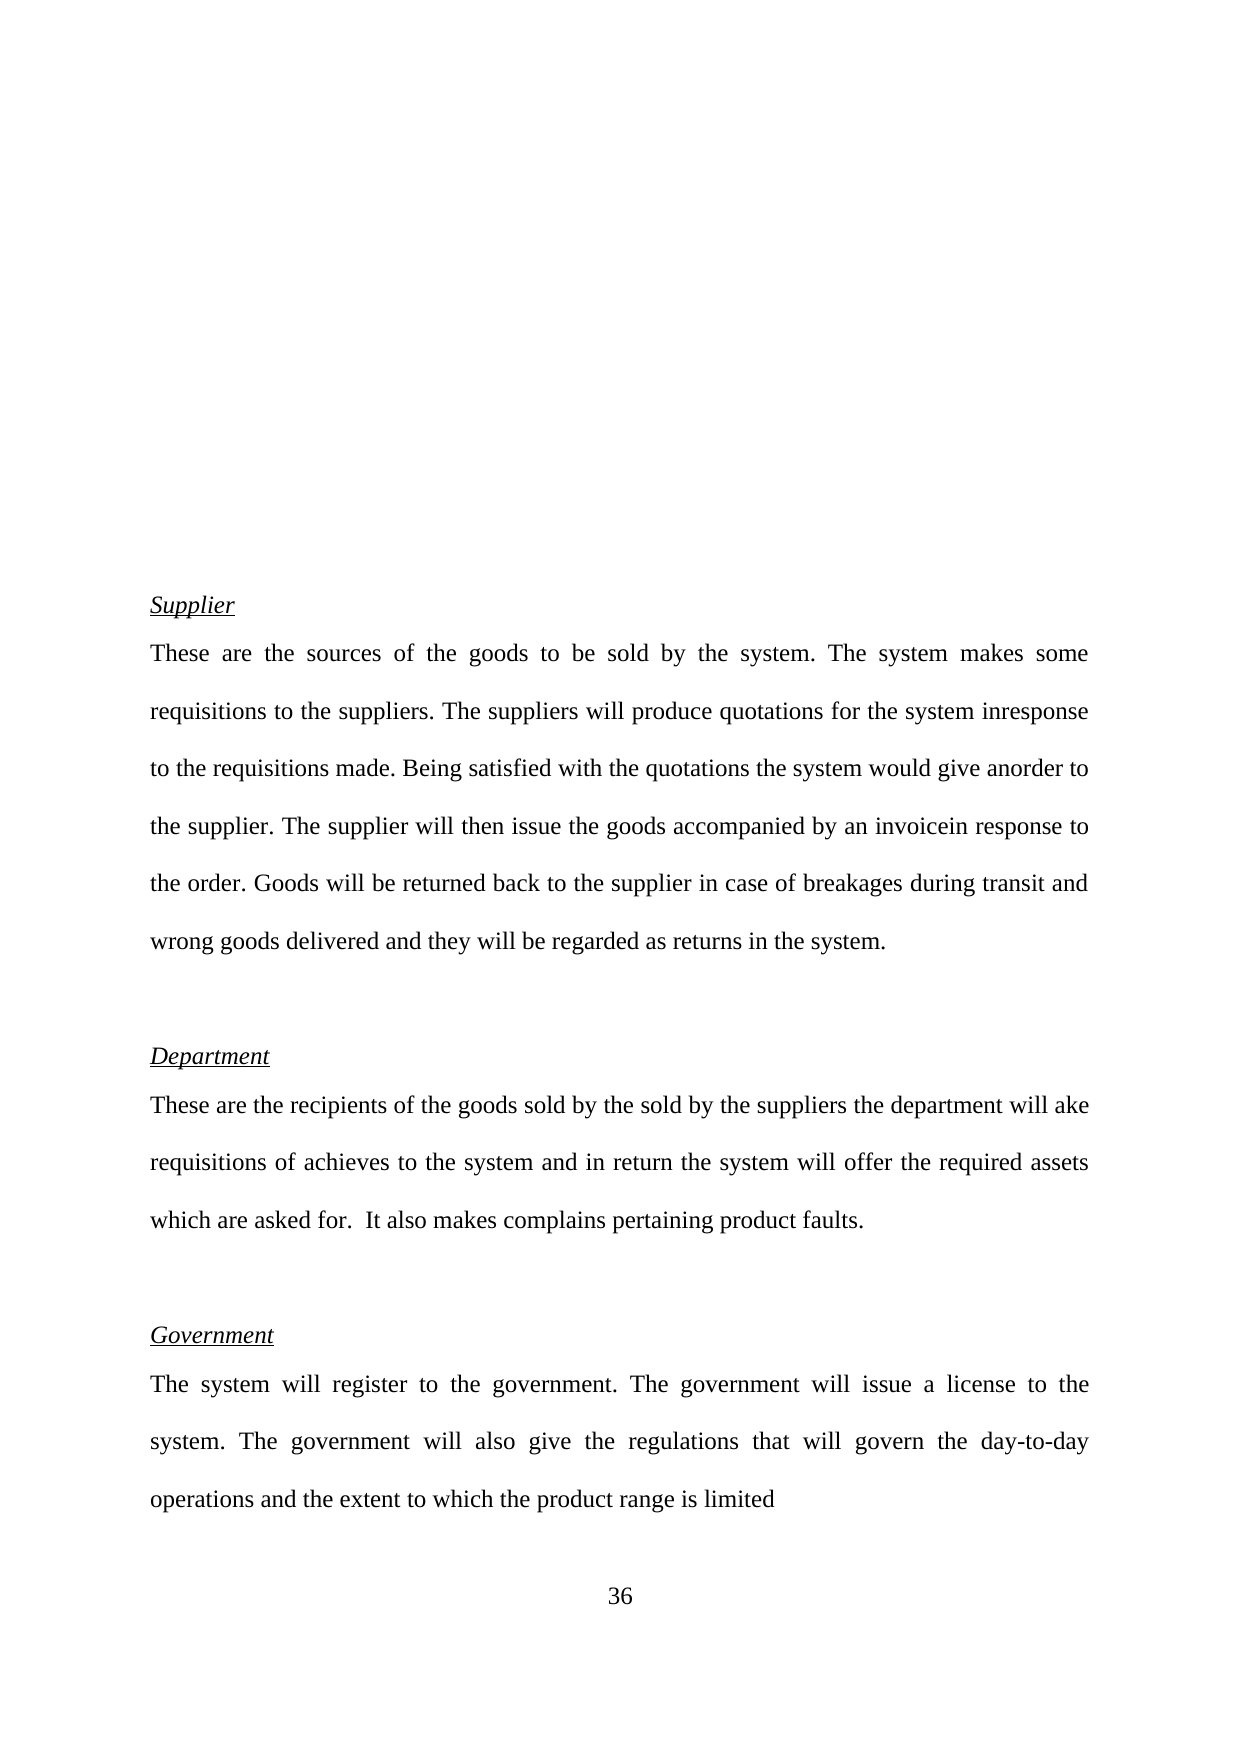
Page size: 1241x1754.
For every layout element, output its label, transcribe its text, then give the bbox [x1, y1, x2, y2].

text Government [150, 1320, 1090, 1349]
text Supplier [150, 590, 1090, 618]
text The system will register to the government. The government will issue a license to the system. The government will also give the regulations that will govern the day-to-day operations and the extent to which the product range is limited [150, 1369, 1090, 1512]
text Department [150, 1041, 1090, 1070]
text These are the recipients of the goods sold by the sold by the suppliers the department will ake requisitions of achieves to the system and in return the system will offer the required assets which are asked for. It also makes complains pertaining product faults. [150, 1090, 1090, 1234]
text These are the sources of the goods to be sold by the system. The system makes some requisitions to the suppliers. The suppliers will produce quotations for the system inresponse to the requisitions made. Being satisfied with the quotations the system would give anorder to the supplier. The supplier will then issue the goods accompanied by an invoicein response to the order. Goods will be returned back to the supplier in case of breakages during transit and wrong goods delivered and they will be regarded as returns in the system. [150, 638, 1090, 955]
